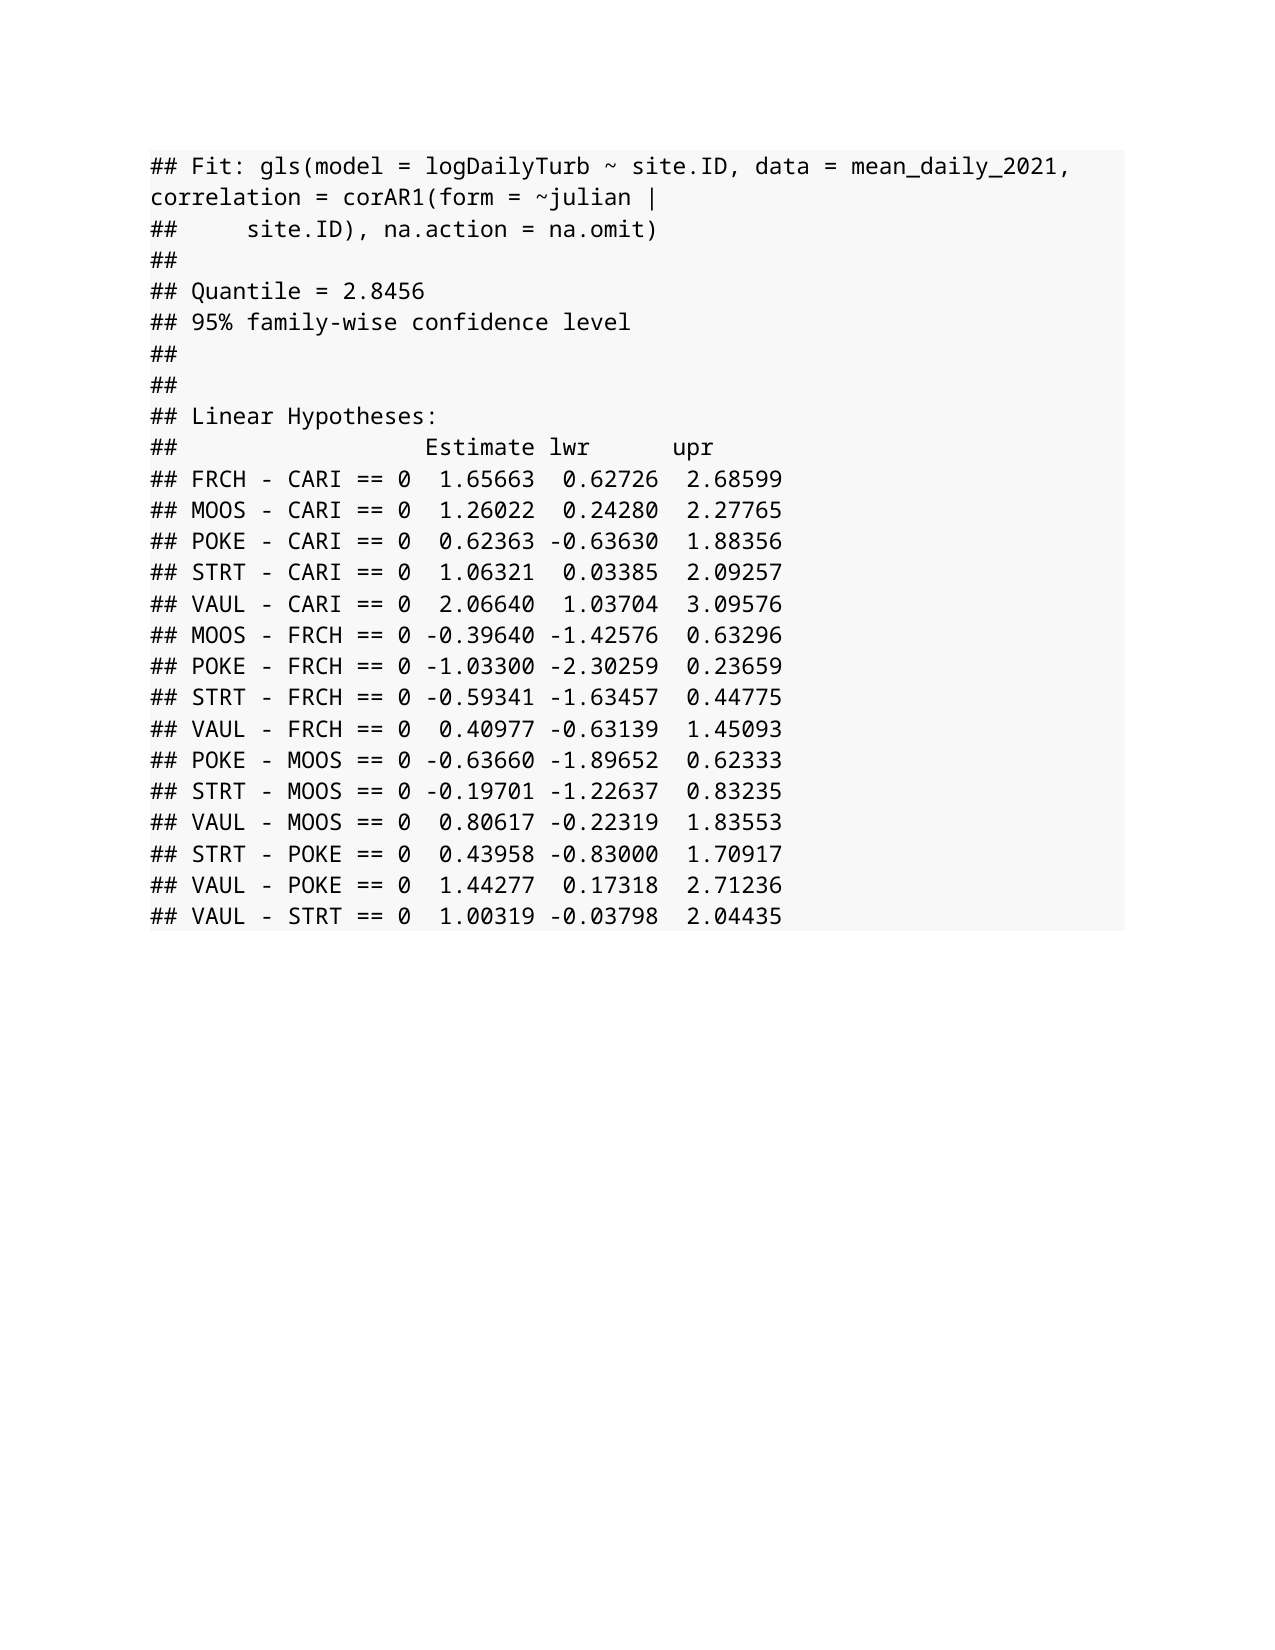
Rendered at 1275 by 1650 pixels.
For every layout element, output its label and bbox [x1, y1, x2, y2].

text [150, 150, 1125, 931]
